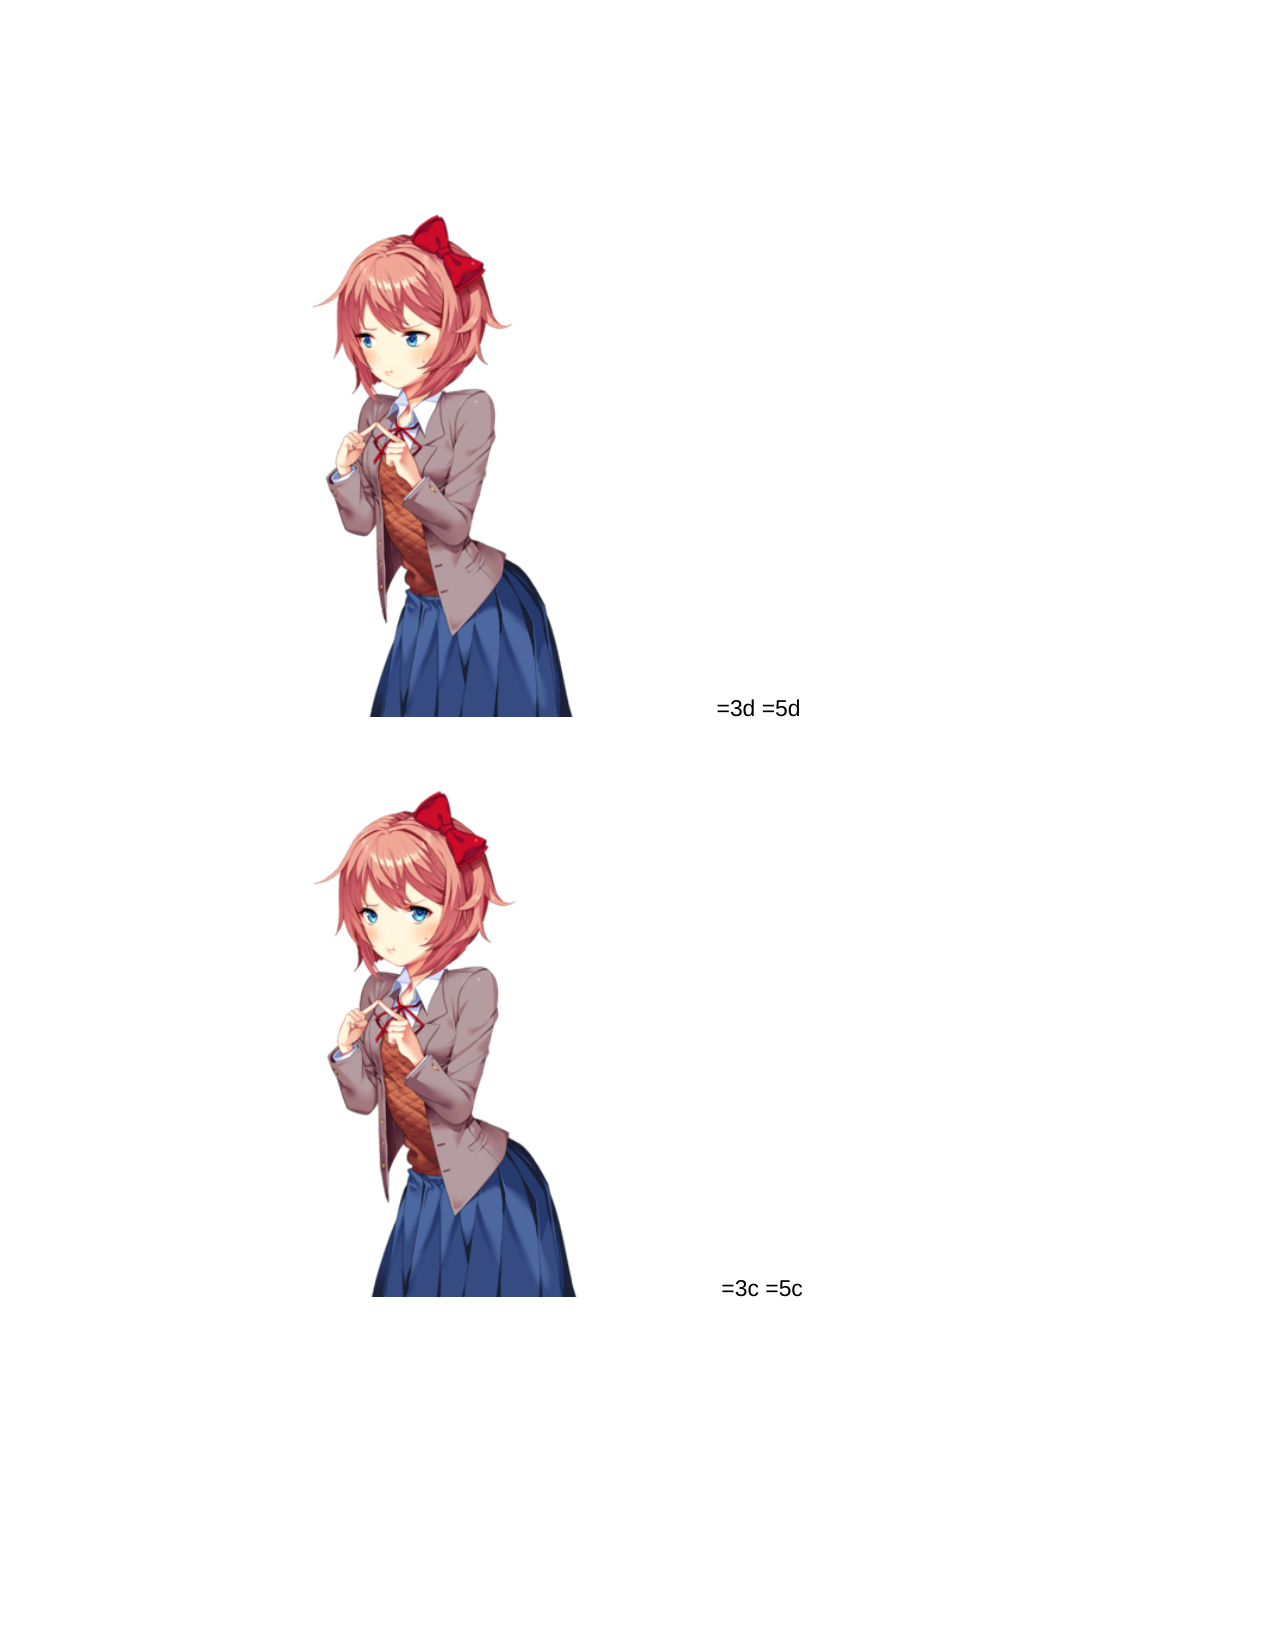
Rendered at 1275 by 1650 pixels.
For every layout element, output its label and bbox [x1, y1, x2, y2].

picture [150, 725, 722, 1297]
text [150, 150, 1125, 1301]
picture [150, 150, 717, 717]
